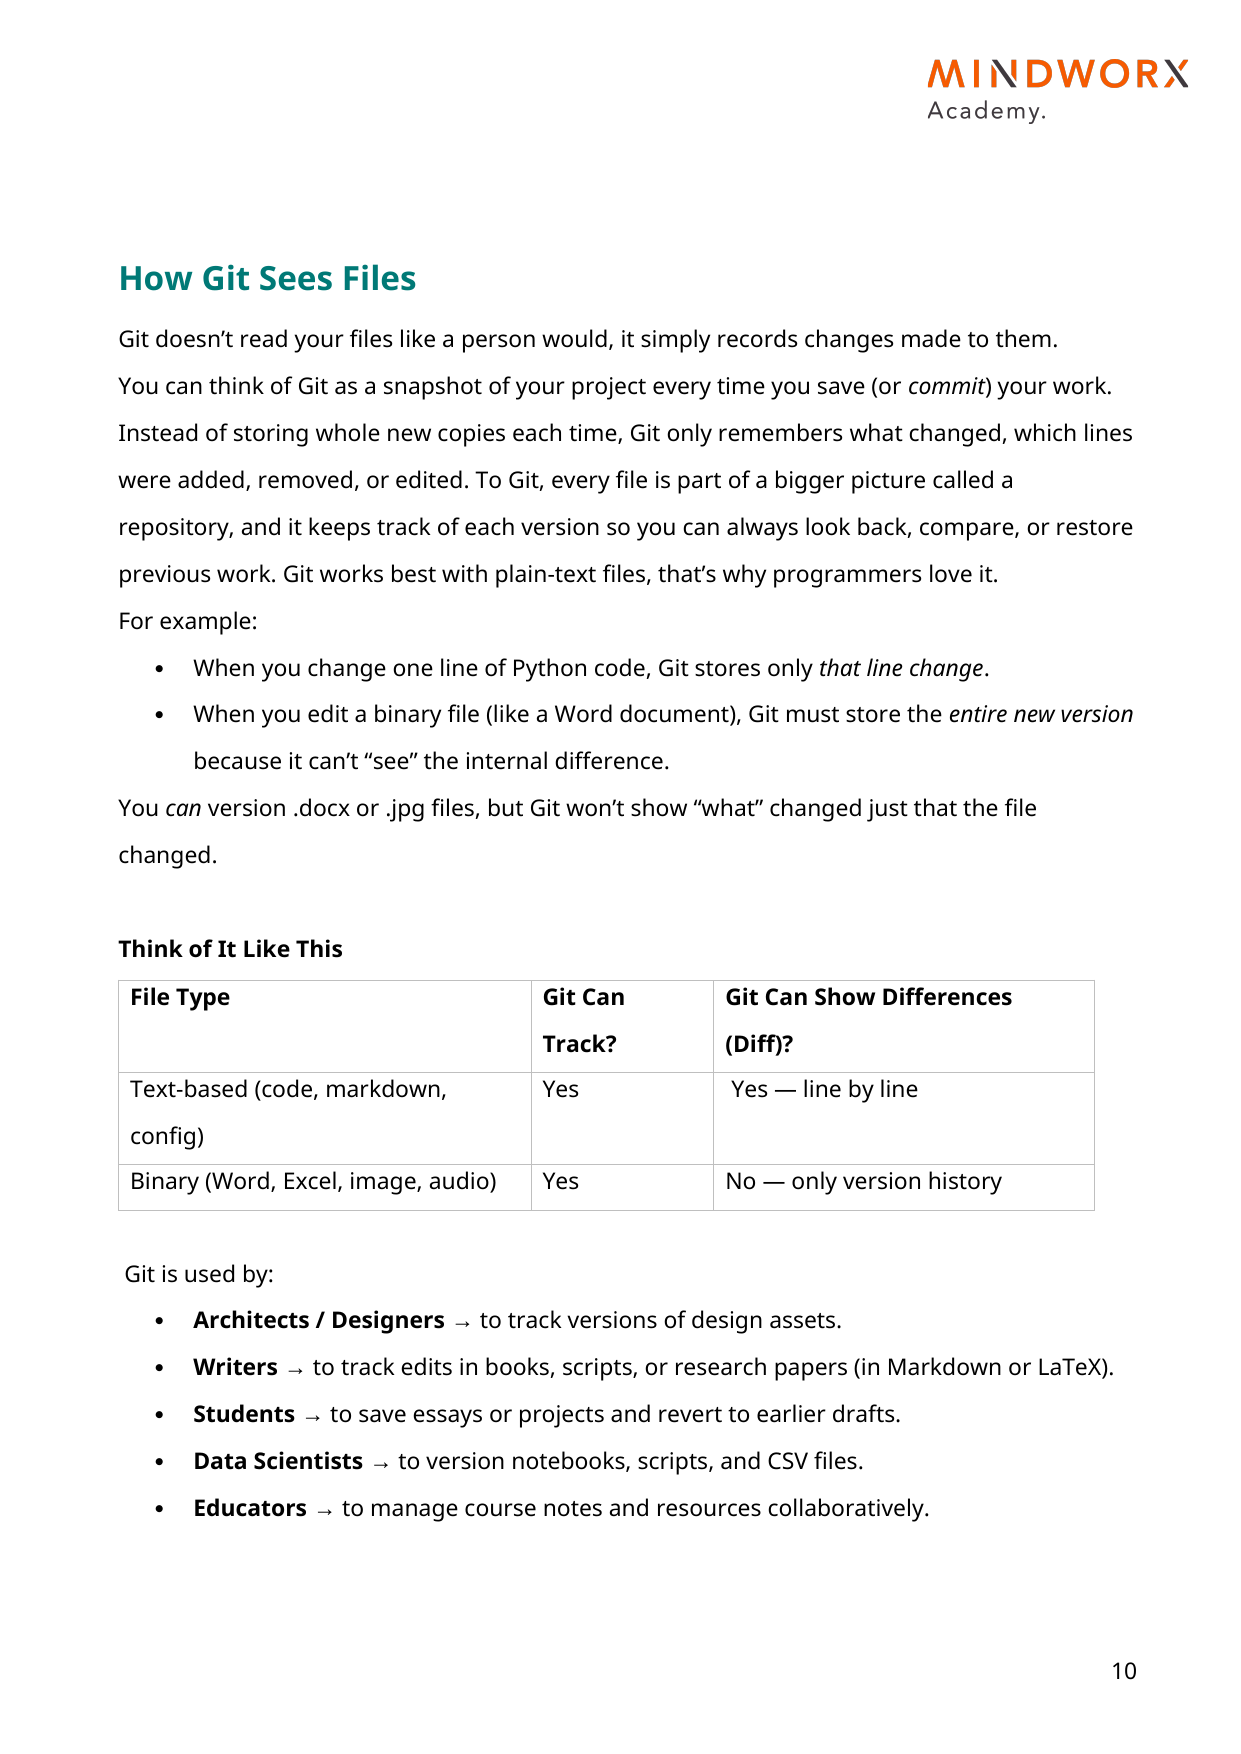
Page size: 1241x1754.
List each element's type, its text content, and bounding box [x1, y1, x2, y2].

table_header Git Can Track? [532, 981, 713, 1072]
table_header Git Can Show Differences (Diff)? [714, 981, 1094, 1072]
text You can version .docx or .jpg files, but Git won’t show “what” changed just that the file changed. [118, 792, 1137, 870]
table_cell Binary (Word, Excel, image, audio) [119, 1165, 531, 1209]
text Git is used by: [118, 1257, 1137, 1289]
picture [927, 59, 1189, 124]
subtitle How Git Sees Files [118, 255, 1137, 301]
list Students → to save essays or projects and revert to earlier drafts. [156, 1398, 1137, 1429]
list Data Scientists → to version notebooks, scripts, and CSV files. [156, 1445, 1137, 1476]
list When you edit a binary file (like a Word document), Git must store the entire new version because it can’t “see” the internal difference. [156, 698, 1137, 776]
table_cell Yes [532, 1165, 713, 1209]
table_cell Text-based (code, markdown, config) [119, 1073, 531, 1164]
list Writers → to track edits in books, scripts, or research papers (in Markdown or LaTeX). [156, 1351, 1137, 1382]
text Git doesn’t read your files like a person would, it simply records changes made to them. You can think of Git as a snapshot of your project every time you save (or commit) your work. Instead of storing whole new copies each time, Git only remembers what changed, which lines were added, removed, or edited. To Git, every file is part of a bigger picture called a repository, and it keeps track of each version so you can always look back, compare, or restore previous work. Git works best with plain-text files, that’s why programmers love it. For example: [118, 323, 1137, 636]
table_cell Yes [532, 1073, 713, 1164]
list Architects / Designers → to track versions of design assets. [156, 1304, 1137, 1336]
text Think of It Like This [118, 933, 1137, 964]
list Educators → to manage course notes and resources collaboratively. [156, 1492, 1137, 1523]
list When you change one line of Python code, Git stores only that line change. [156, 651, 1137, 683]
table_cell No — only version history [714, 1165, 1094, 1209]
table_header File Type [119, 981, 531, 1072]
table_cell Yes — line by line [714, 1073, 1094, 1164]
